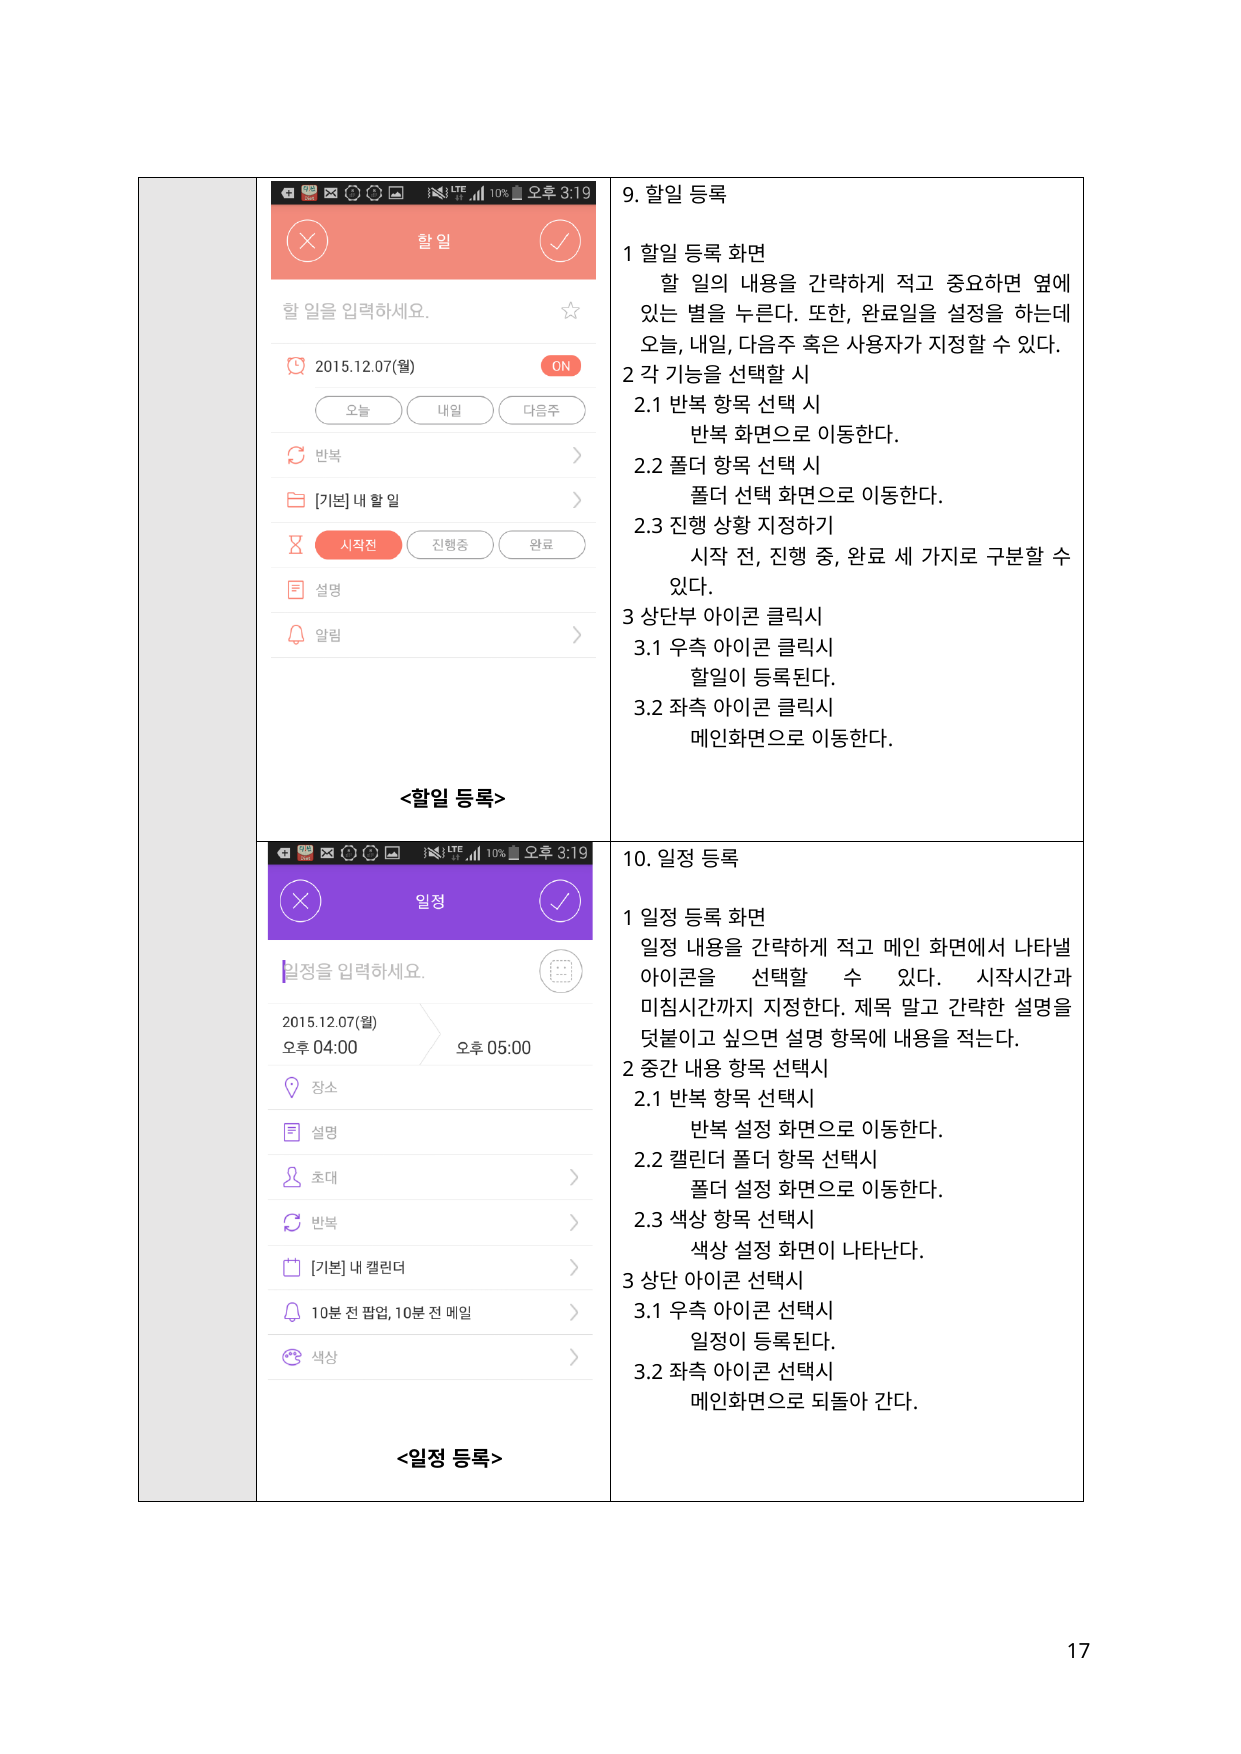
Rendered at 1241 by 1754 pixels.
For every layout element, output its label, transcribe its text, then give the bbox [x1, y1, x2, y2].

table_cell 9. 할일 등록 할일 등록 화면 할 일의 내용을 간략하게 적고 중요하면 옆에 있는 별을 누른다. 또한, 완료일을 설정을 하는데 오늘, 내일, 다음주 혹은 사용자가 지정할 수 있다. 각 기능을 선택할 시 반복 항목 선택 시 반복 화면으로 이동한다. 폴더 항목 선택 시 폴더 선택 화면으로 이동한다. 진행 상황 지정하기 시작 전, 진행 중, 완료 세 가지로 구분할 수 있다. 상단부 아이콘 클릭시 우측 아이콘 클릭시 할일이 등록된다. 좌측 아이콘 클릭시 메인화면으로 이동한다. [611, 178, 1083, 841]
table_cell [257, 178, 610, 841]
picture [271, 181, 596, 772]
table_cell 10. 일정 등록 일정 등록 화면 일정 내용을 간략하게 적고 메인 화면에서 나타낼 아이콘을 선택할 수 있다. 시작시간과 미침시간까지 지정한다. 제목 말고 간략한 설명을 덧붙이고 싶으면 설명 항목에 내용을 적는다. 중간 내용 항목 선택시 반복 항목 선택시 반복 설정 화면으로 이동한다. 캘린더 폴더 항목 선택시 폴더 설정 화면으로 이동한다. 색상 항목 선택시 색상 설정 화면이 나타난다. 상단 아이콘 선택시 우측 아이콘 선택시 일정이 등록된다. 좌측 아이콘 선택시 메인화면으로 되돌아 간다. [611, 842, 1083, 1501]
picture [267, 842, 593, 1433]
table_cell [257, 842, 610, 1501]
